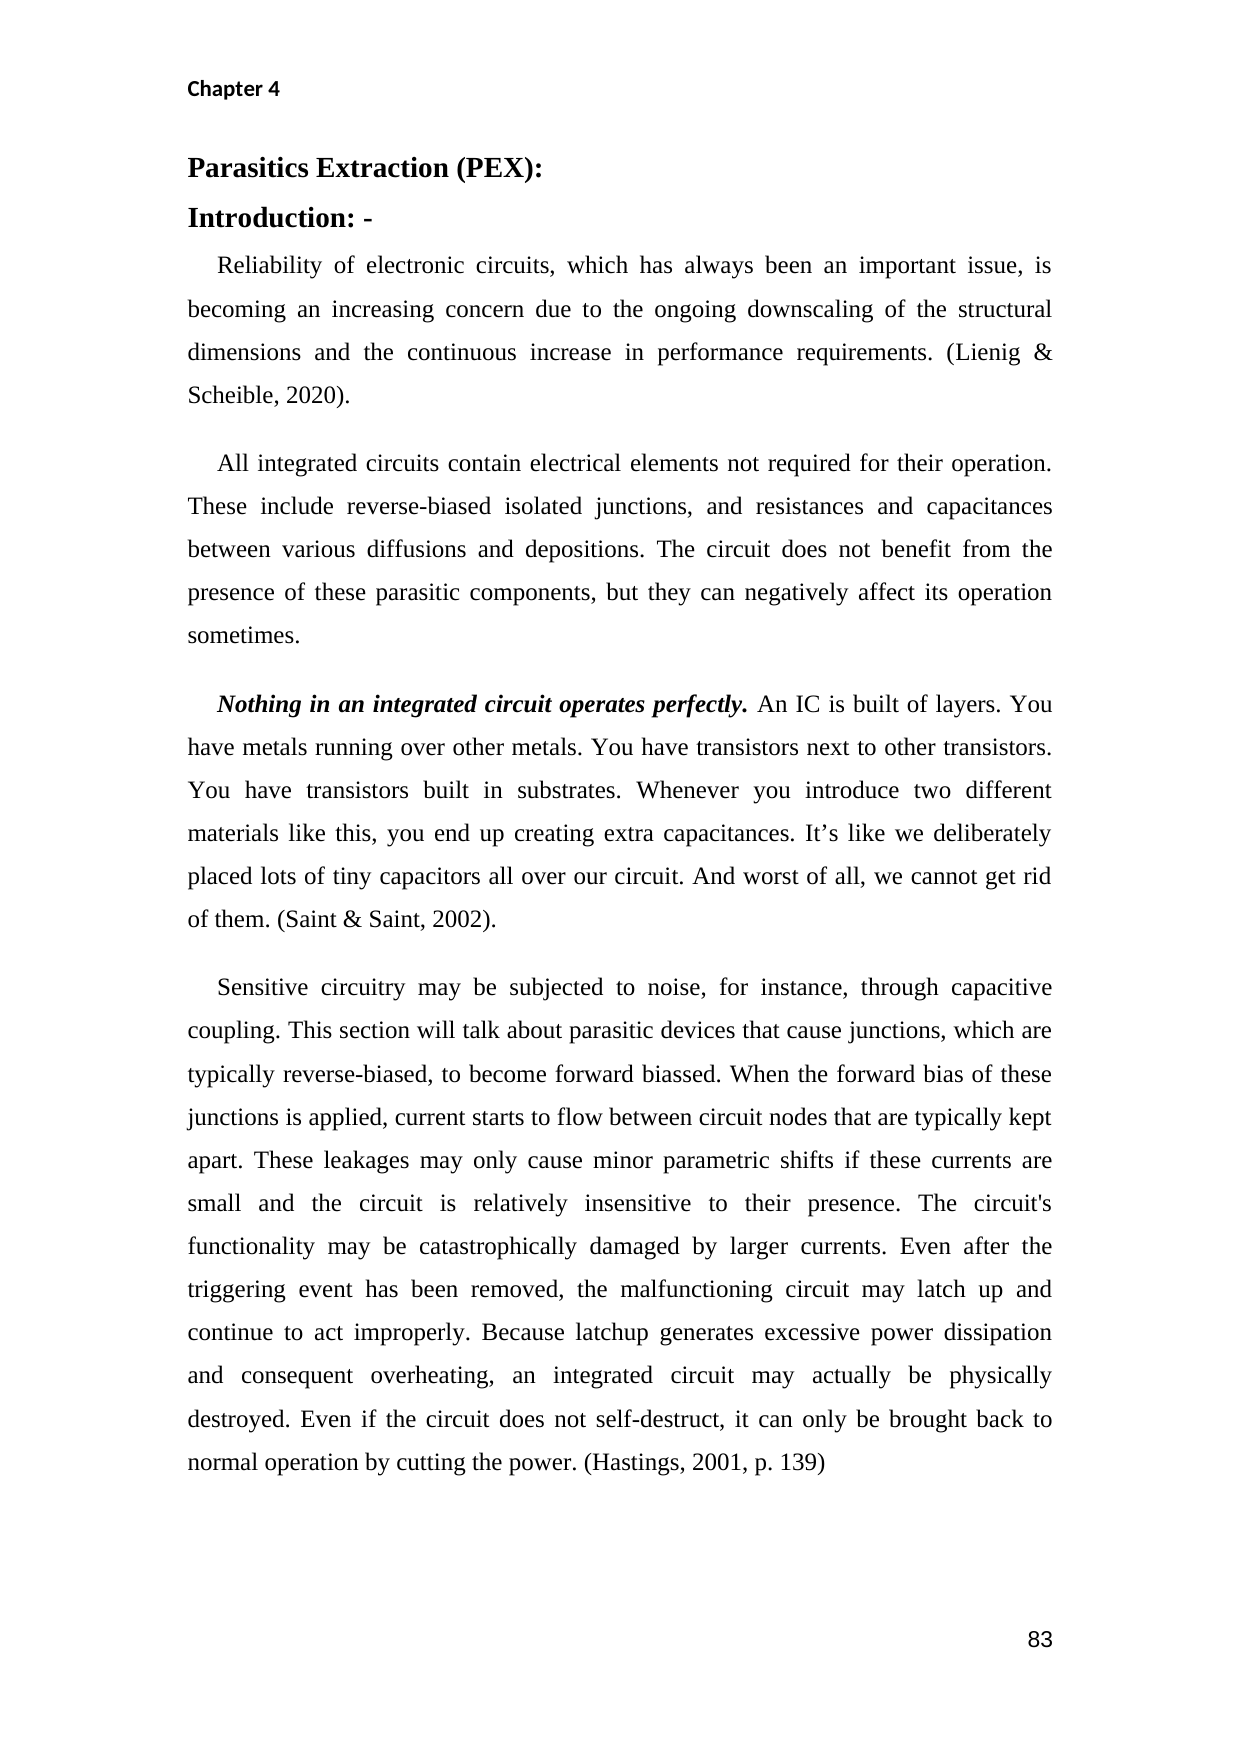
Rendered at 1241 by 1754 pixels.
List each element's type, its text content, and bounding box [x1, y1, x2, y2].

text Nothing in an integrated circuit operates perfectly. An IC is built of layers. You have metals running over other metals. You have transistors next to other transistors. You have transistors built in substrates. Whenever you introduce two different materials like this, you end up creating extra capacitances. It’s like we deliberately placed lots of tiny capacitors all over our circuit. And worst of all, we cannot get rid of them. (Saint & Saint, 2002). [187, 689, 1053, 933]
text All integrated circuits contain electrical elements not required for their operation. These include reverse-biased isolated junctions, and resistances and capacitances between various diffusions and depositions. The circuit does not benefit from the presence of these parasitic components, but they can negatively affect its operation sometimes. [187, 448, 1053, 649]
text Reliability of electronic circuits, which has always been an important issue, is becoming an increasing concern due to the ongoing downscaling of the structural dimensions and the continuous increase in performance requirements. (Lienig & Scheible, 2020). [187, 251, 1053, 409]
text Introduction: - [187, 200, 1053, 234]
text Sensitive circuitry may be subjected to noise, for instance, through capacitive coupling. This section will talk about parasitic devices that cause junctions, which are typically reverse-biased, to become forward biassed. When the forward bias of these junctions is applied, current starts to flow between circuit nodes that are typically kept apart. These leakages may only cause minor parametric shifts if these currents are small and the circuit is relatively insensitive to their presence. The circuit's functionality may be catastrophically damaged by larger currents. Even after the triggering event has been removed, the malfunctioning circuit may latch up and continue to act improperly. Because latchup generates excessive power dissipation and consequent overheating, an integrated circuit may actually be physically destroyed. Even if the circuit does not self-destruct, it can only be brought back to normal operation by cutting the power. (Hastings, 2001, p. 139) [187, 972, 1053, 1476]
text Parasitics Extraction (PEX): [187, 150, 1053, 183]
